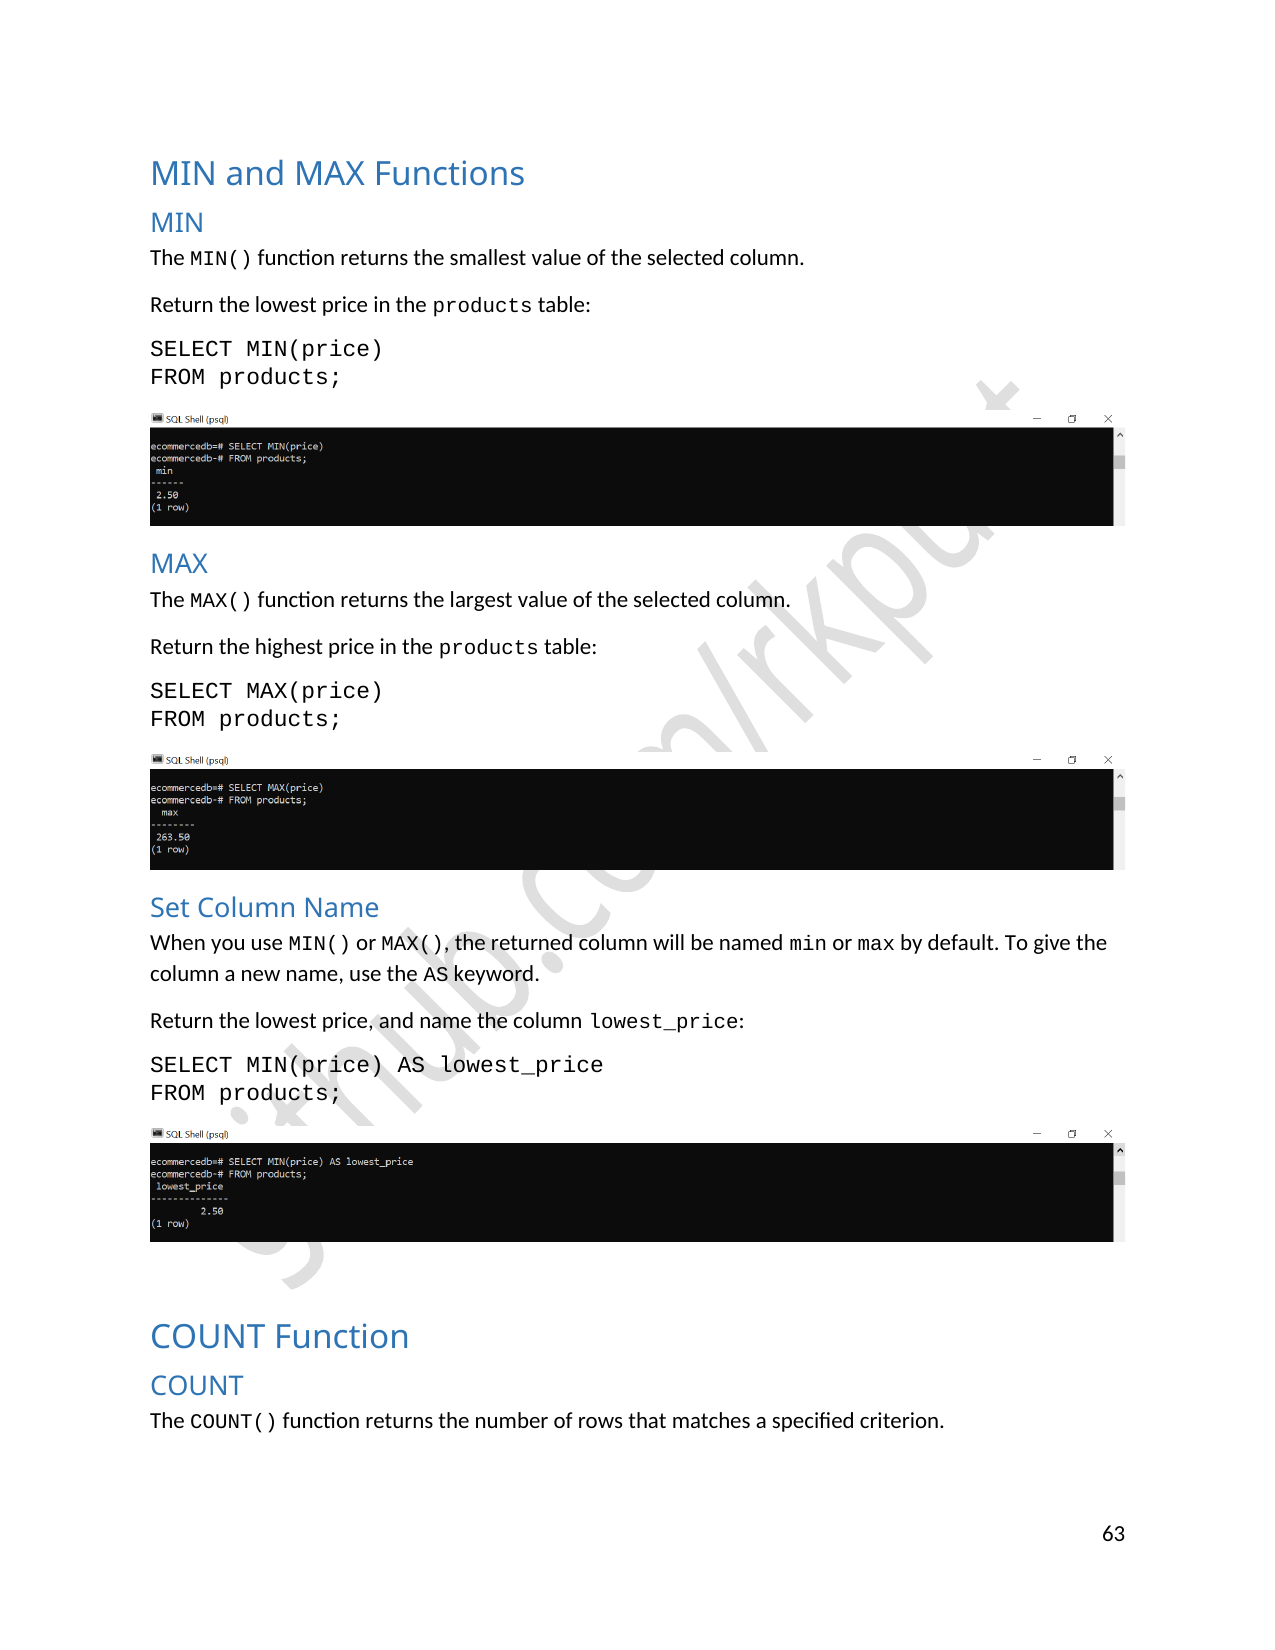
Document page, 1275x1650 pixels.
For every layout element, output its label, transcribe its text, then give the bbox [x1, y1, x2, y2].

text Return the lowest price, and name the column lowest_price: [150, 1006, 1125, 1035]
subtitle MIN [150, 203, 1125, 240]
subtitle Set Column Name [150, 888, 1125, 925]
subtitle MAX [150, 545, 1125, 582]
picture [150, 410, 1125, 526]
subtitle COUNT [150, 1366, 1125, 1403]
text The MAX() function returns the largest value of the selected column. [150, 585, 1125, 613]
text SELECT MAX(price) FROM products; [150, 679, 1125, 733]
text Return the highest price in the products table: [150, 632, 1125, 661]
text The COUNT() function returns the number of rows that matches a specified criterion. [150, 1406, 1125, 1434]
subtitle MIN and MAX Functions [150, 150, 1125, 195]
picture [150, 1126, 1125, 1242]
picture [150, 752, 1125, 870]
text SELECT MIN(price) FROM products; [150, 338, 1125, 392]
text SELECT MIN(price) AS lowest_price FROM products; [150, 1053, 1125, 1107]
text The MIN() function returns the smallest value of the selected column. [150, 243, 1125, 271]
subtitle COUNT Function [150, 1313, 1125, 1358]
text When you use MIN() or MAX(), the returned column will be named min or max by default. To give the column a new name, use the AS keyword. [150, 928, 1125, 987]
text Return the lowest price in the products table: [150, 290, 1125, 319]
